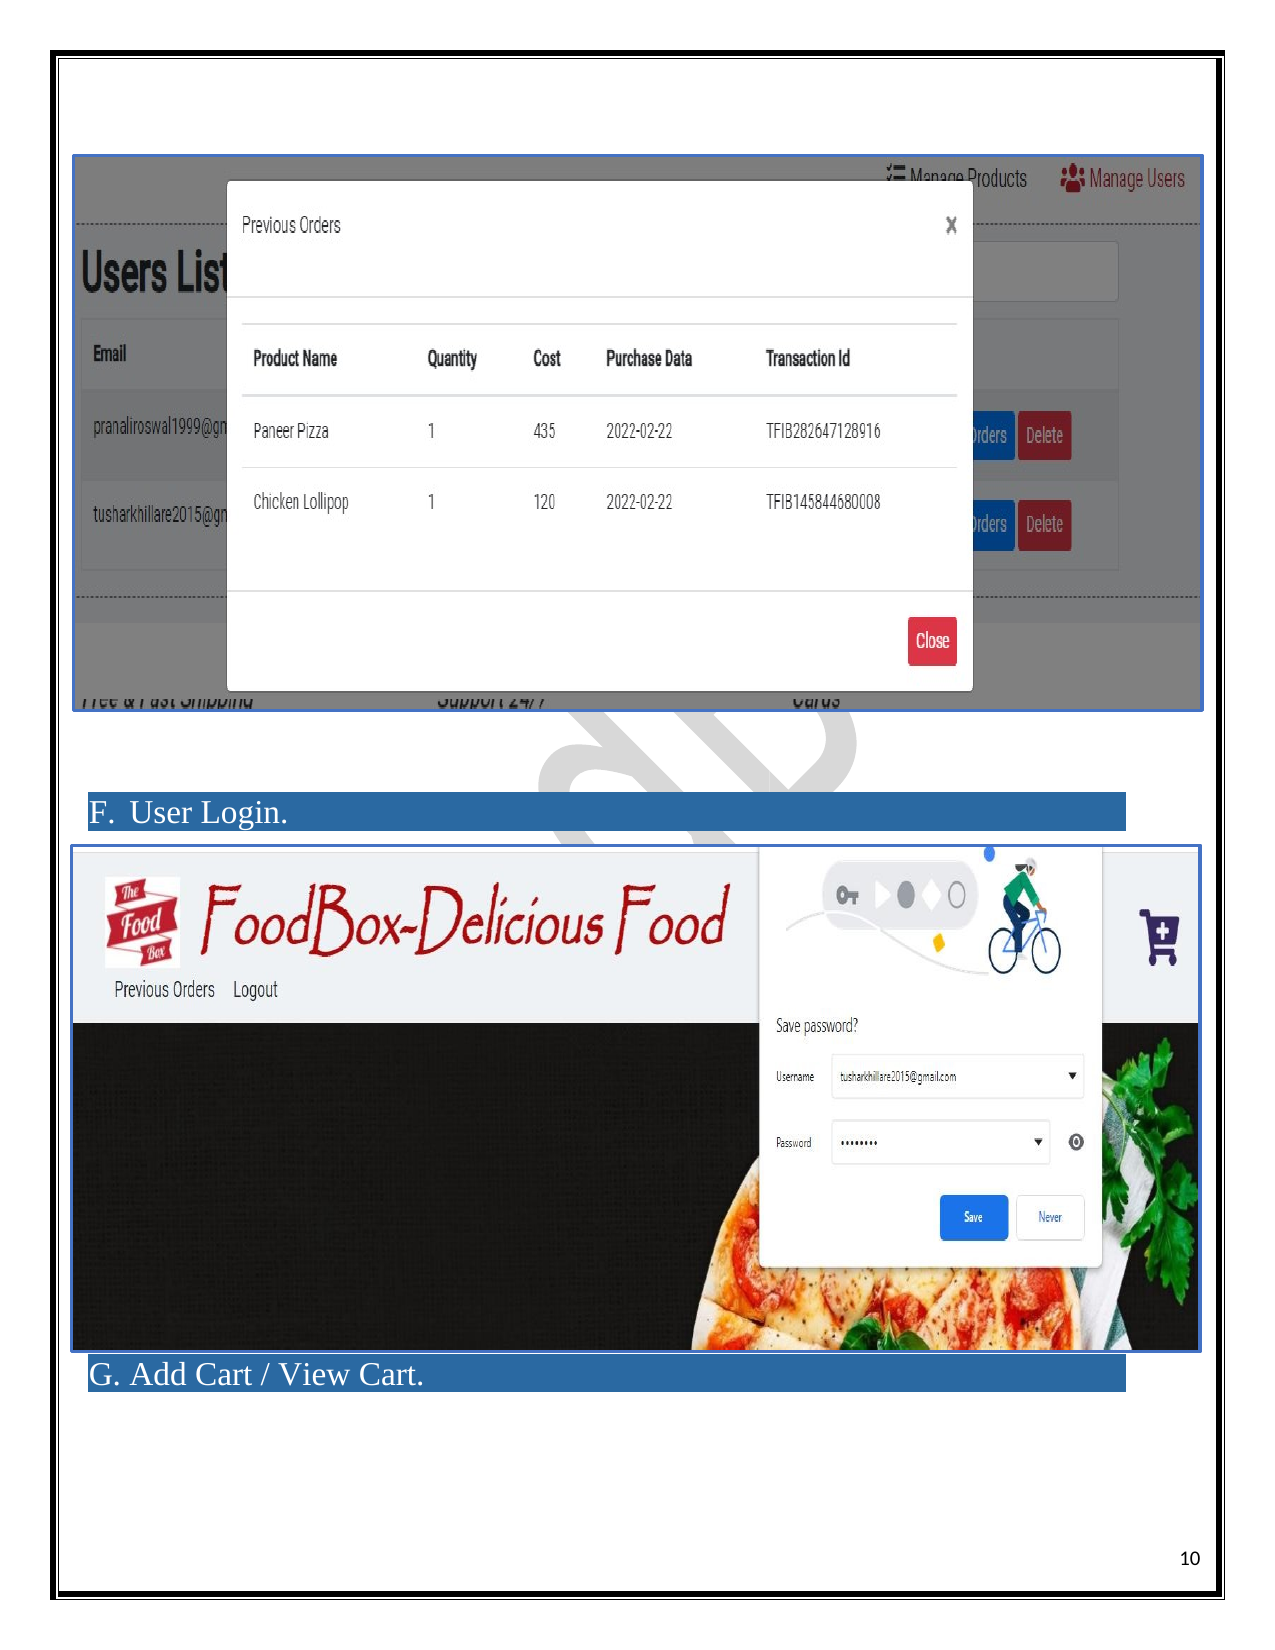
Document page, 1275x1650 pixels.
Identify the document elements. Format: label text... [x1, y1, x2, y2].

picture [73, 847, 1198, 1350]
list User Login. [88, 792, 1126, 831]
picture [75, 157, 1200, 709]
list Add Cart / View Cart. [88, 1354, 1126, 1392]
